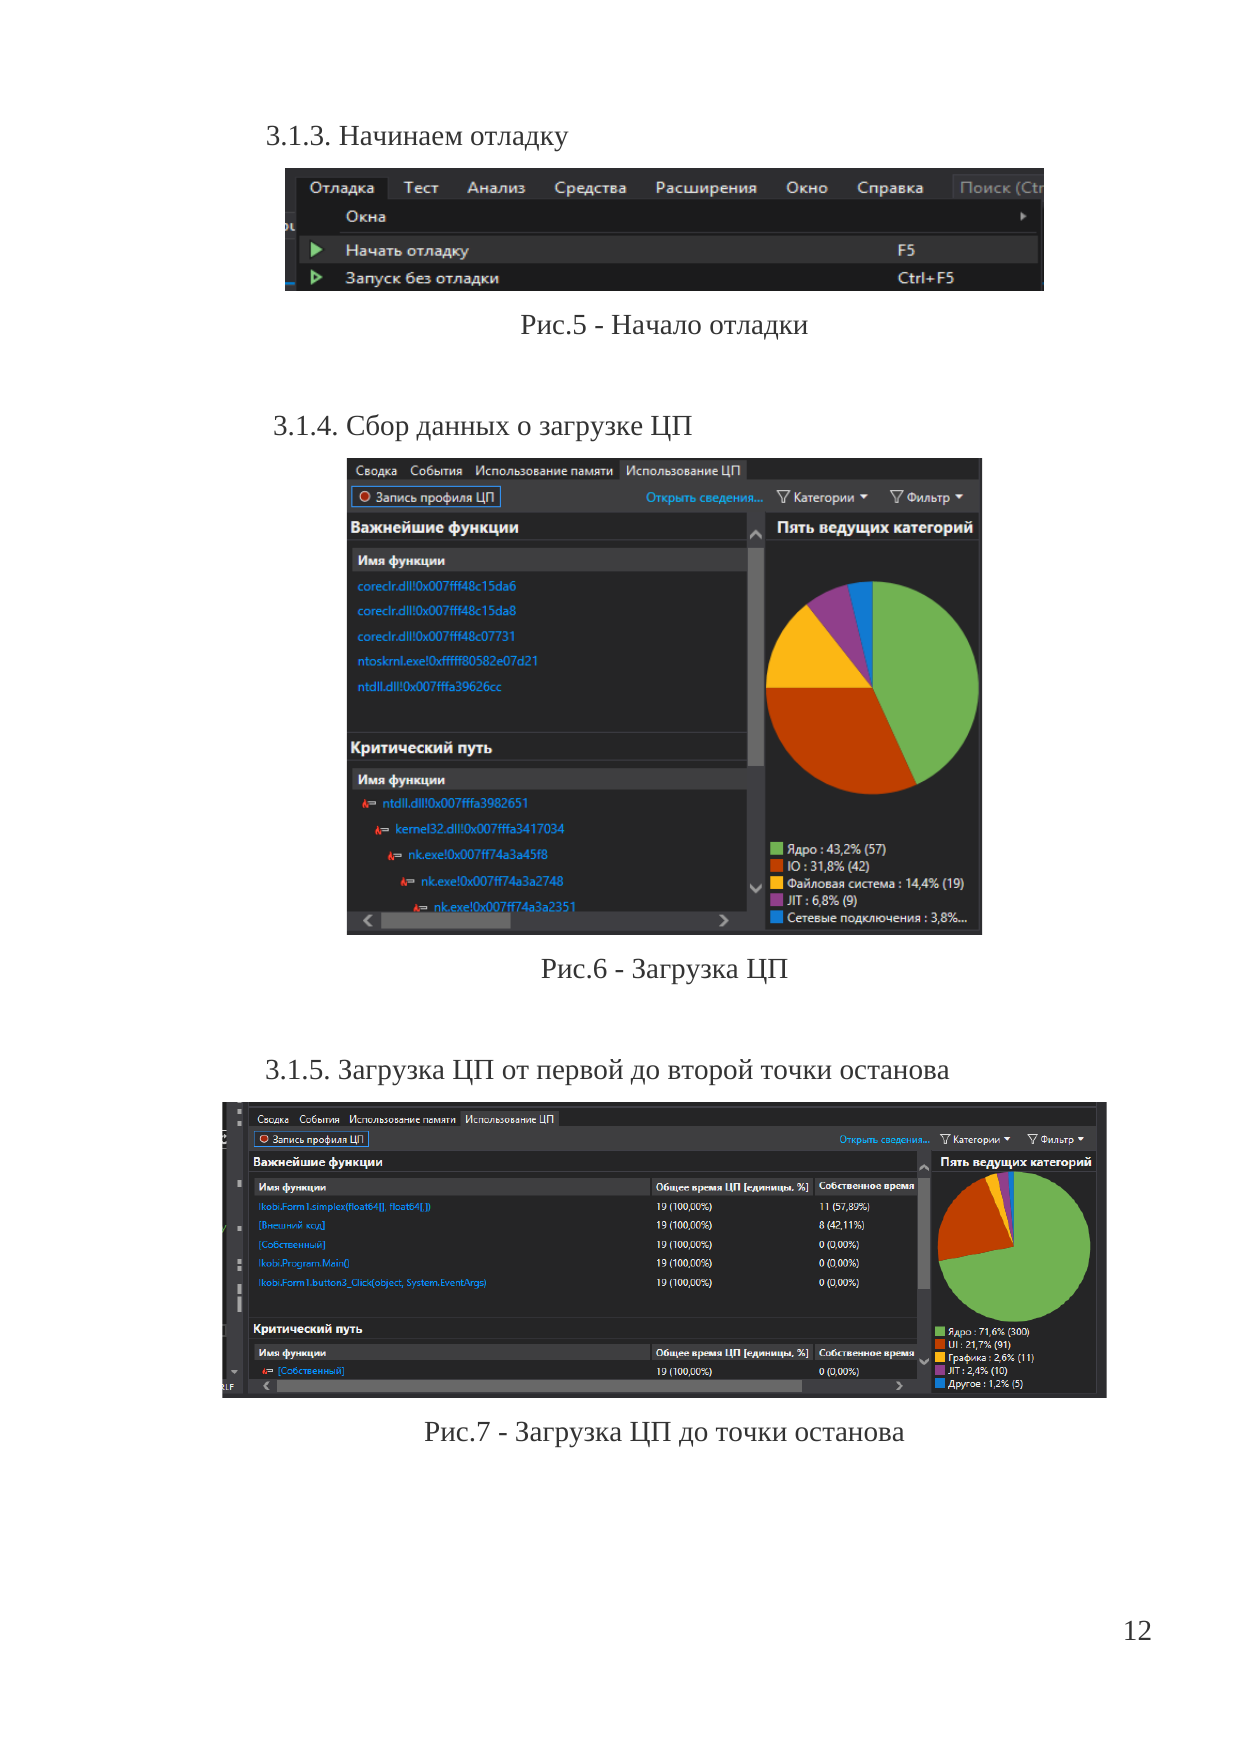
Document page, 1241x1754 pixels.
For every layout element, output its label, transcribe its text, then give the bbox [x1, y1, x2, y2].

text 3.1.4. Сбор данных о загрузке ЦП [177, 408, 1152, 441]
text Рис.5 - Начало отладки [177, 307, 1152, 341]
picture [222, 1102, 1107, 1398]
picture [285, 168, 1044, 291]
text 3.1.3. Начинаем отладку [177, 118, 1152, 152]
picture [346, 458, 983, 935]
text Рис.6 - Загрузка ЦП [177, 951, 1152, 985]
text Рис.7 - Загрузка ЦП до точки останова [177, 1414, 1152, 1448]
text 3.1.5. Загрузка ЦП от первой до второй точки останова [177, 1052, 1152, 1086]
